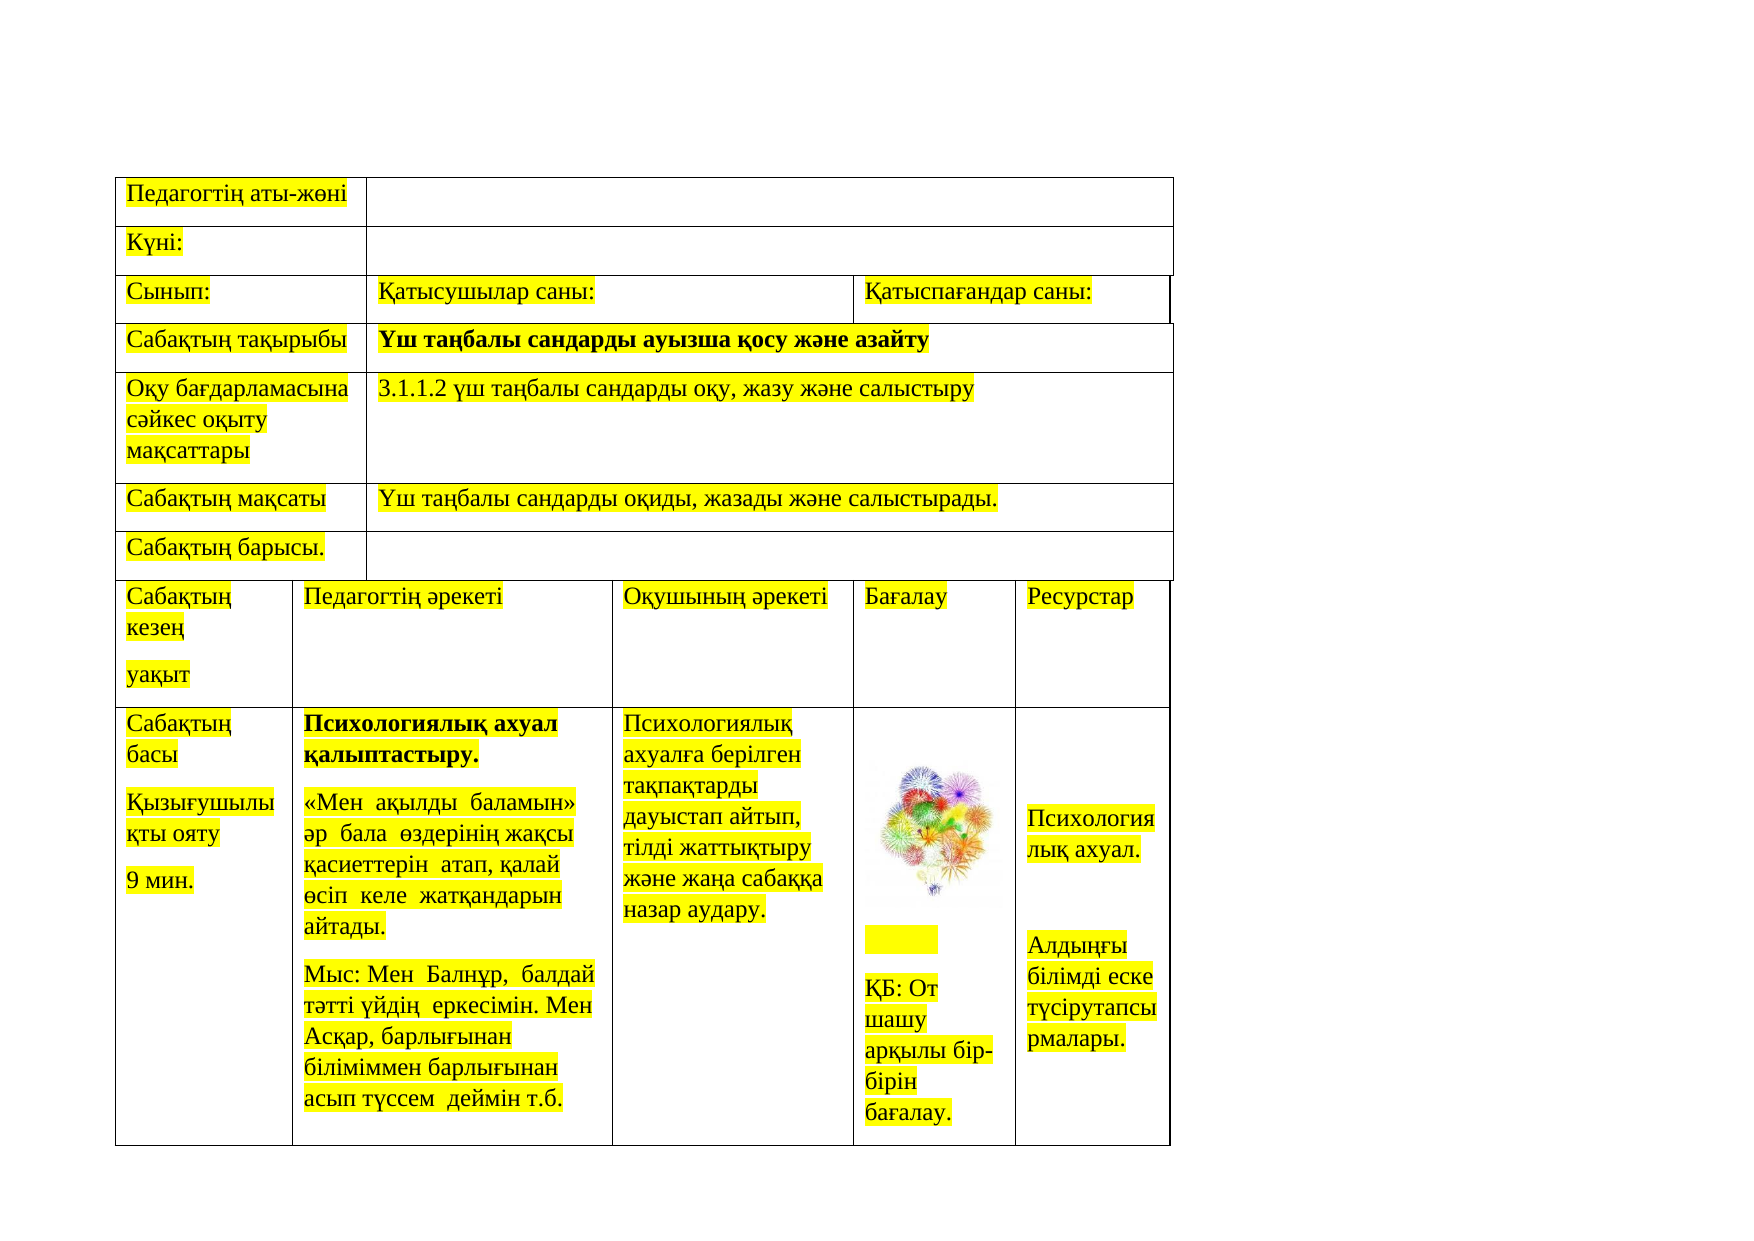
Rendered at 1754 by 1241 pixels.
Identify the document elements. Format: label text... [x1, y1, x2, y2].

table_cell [116, 708, 292, 1145]
table_header [367, 178, 1173, 226]
table_cell [367, 227, 1173, 275]
table_cell Күні: [116, 227, 366, 275]
picture [864, 755, 1003, 908]
table_cell Сабақтың тақырыбы [116, 324, 366, 372]
table_cell Қатыспағандар саны: [854, 276, 1169, 323]
table_cell Ресурстар [1016, 581, 1169, 707]
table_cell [293, 708, 612, 1145]
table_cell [854, 708, 1015, 1145]
table_cell Сабақтың барысы. [116, 532, 366, 580]
table_cell 3.1.1.2 үш таңбалы сандарды оқу, жазу және салыстыру [367, 373, 1173, 482]
table_cell Бағалау [854, 581, 1015, 707]
table_cell Оқушының әрекеті [613, 581, 853, 707]
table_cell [613, 708, 853, 1145]
table_cell Сынып: [116, 276, 366, 323]
table_cell Қатысушылар саны: [367, 276, 853, 323]
table_cell Педагогтің әрекеті [293, 581, 612, 707]
table_cell Оқу бағдарламасына сәйкес оқыту мақсаттары [116, 373, 366, 482]
table_cell [367, 532, 1173, 580]
table_cell Сабақтың кезең уақыт [116, 581, 292, 707]
table_cell Сабақтың мақсаты [116, 484, 366, 531]
table_header Педагогтің аты-жөні [116, 178, 366, 226]
table_cell Үш таңбалы сандарды оқиды, жазады және салыстырады. [367, 484, 1173, 531]
table_cell Үш таңбалы сандарды ауызша қосу және азайту [367, 324, 1173, 372]
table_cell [1016, 708, 1169, 1145]
